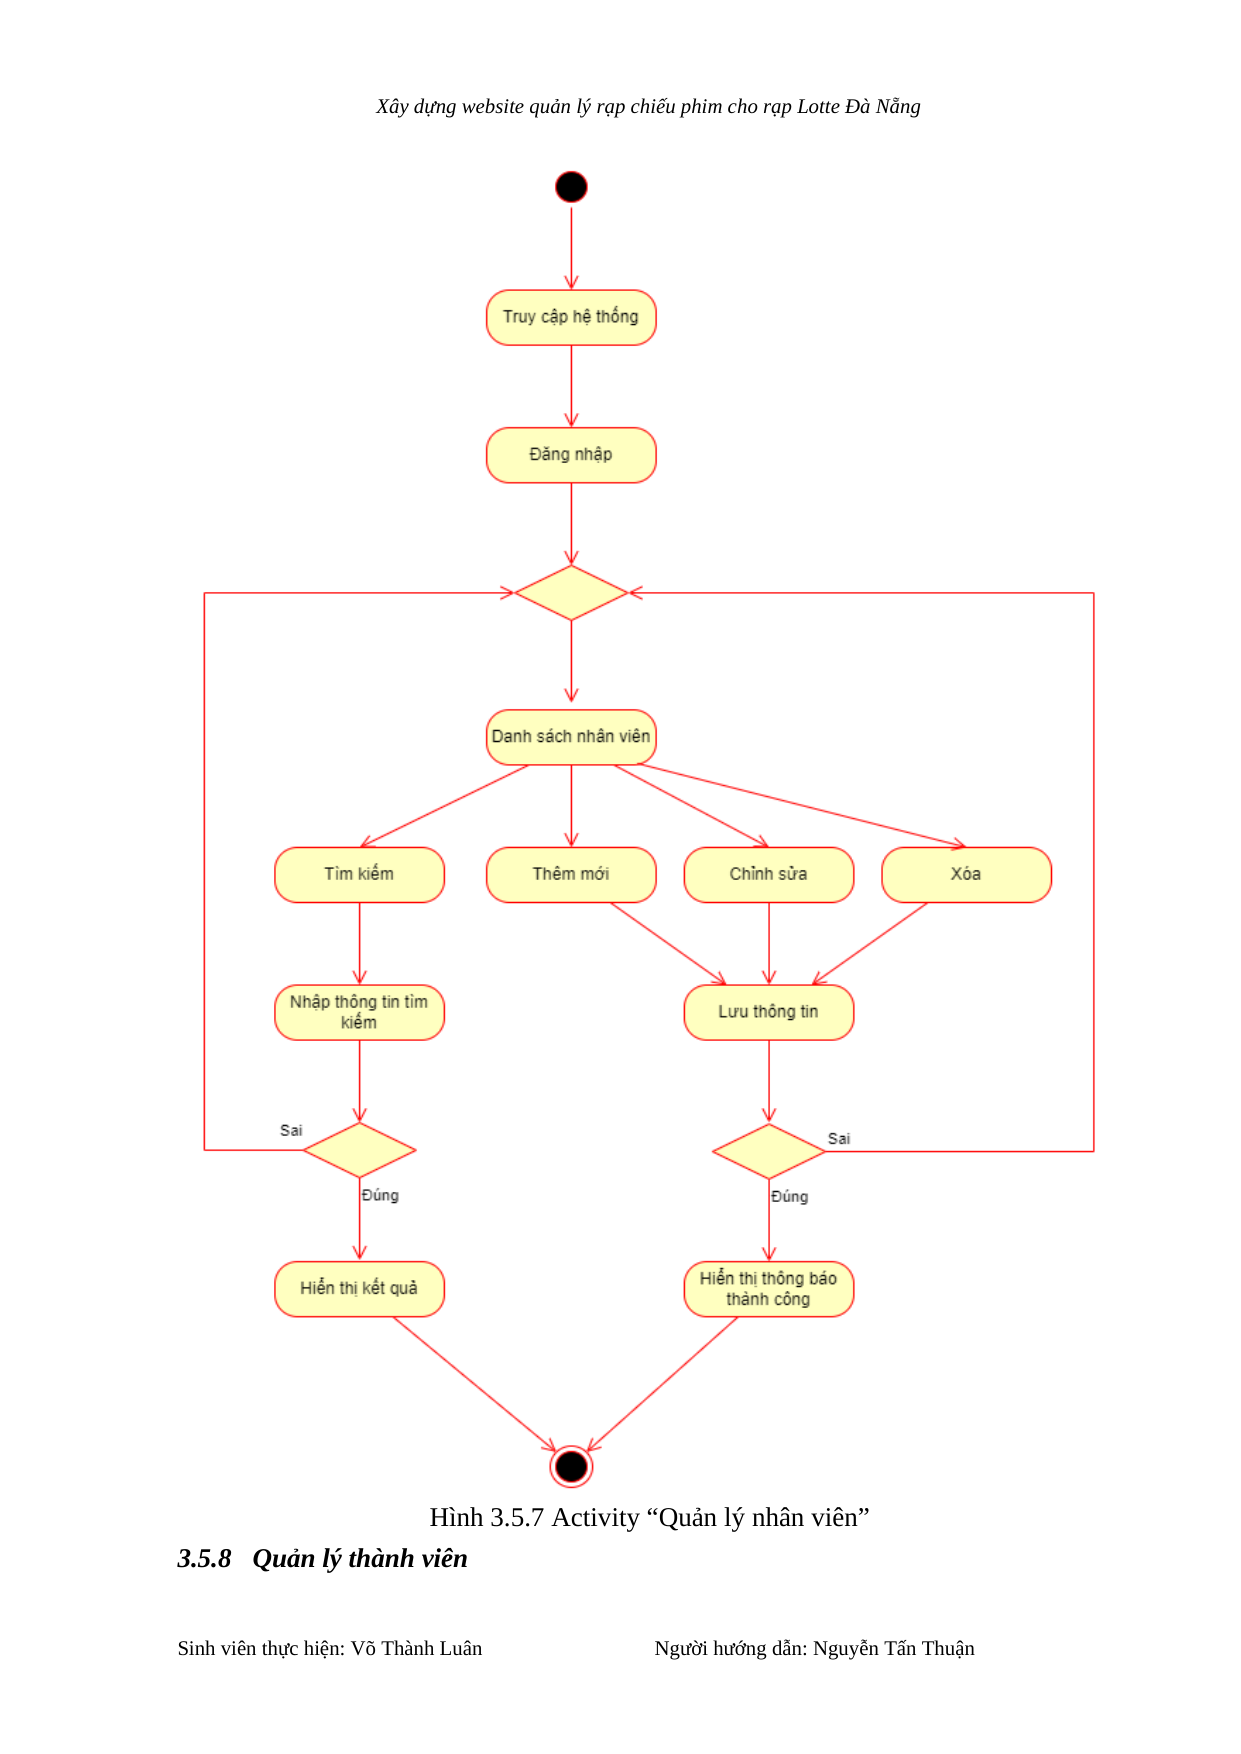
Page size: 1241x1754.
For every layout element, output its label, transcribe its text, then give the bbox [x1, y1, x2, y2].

text Hình 3.5.7 Activity “Quản lý nhân viên” [177, 1502, 1122, 1532]
picture [177, 152, 1123, 1502]
list 3.5.8 Quản lý thành viên [177, 1542, 1122, 1573]
